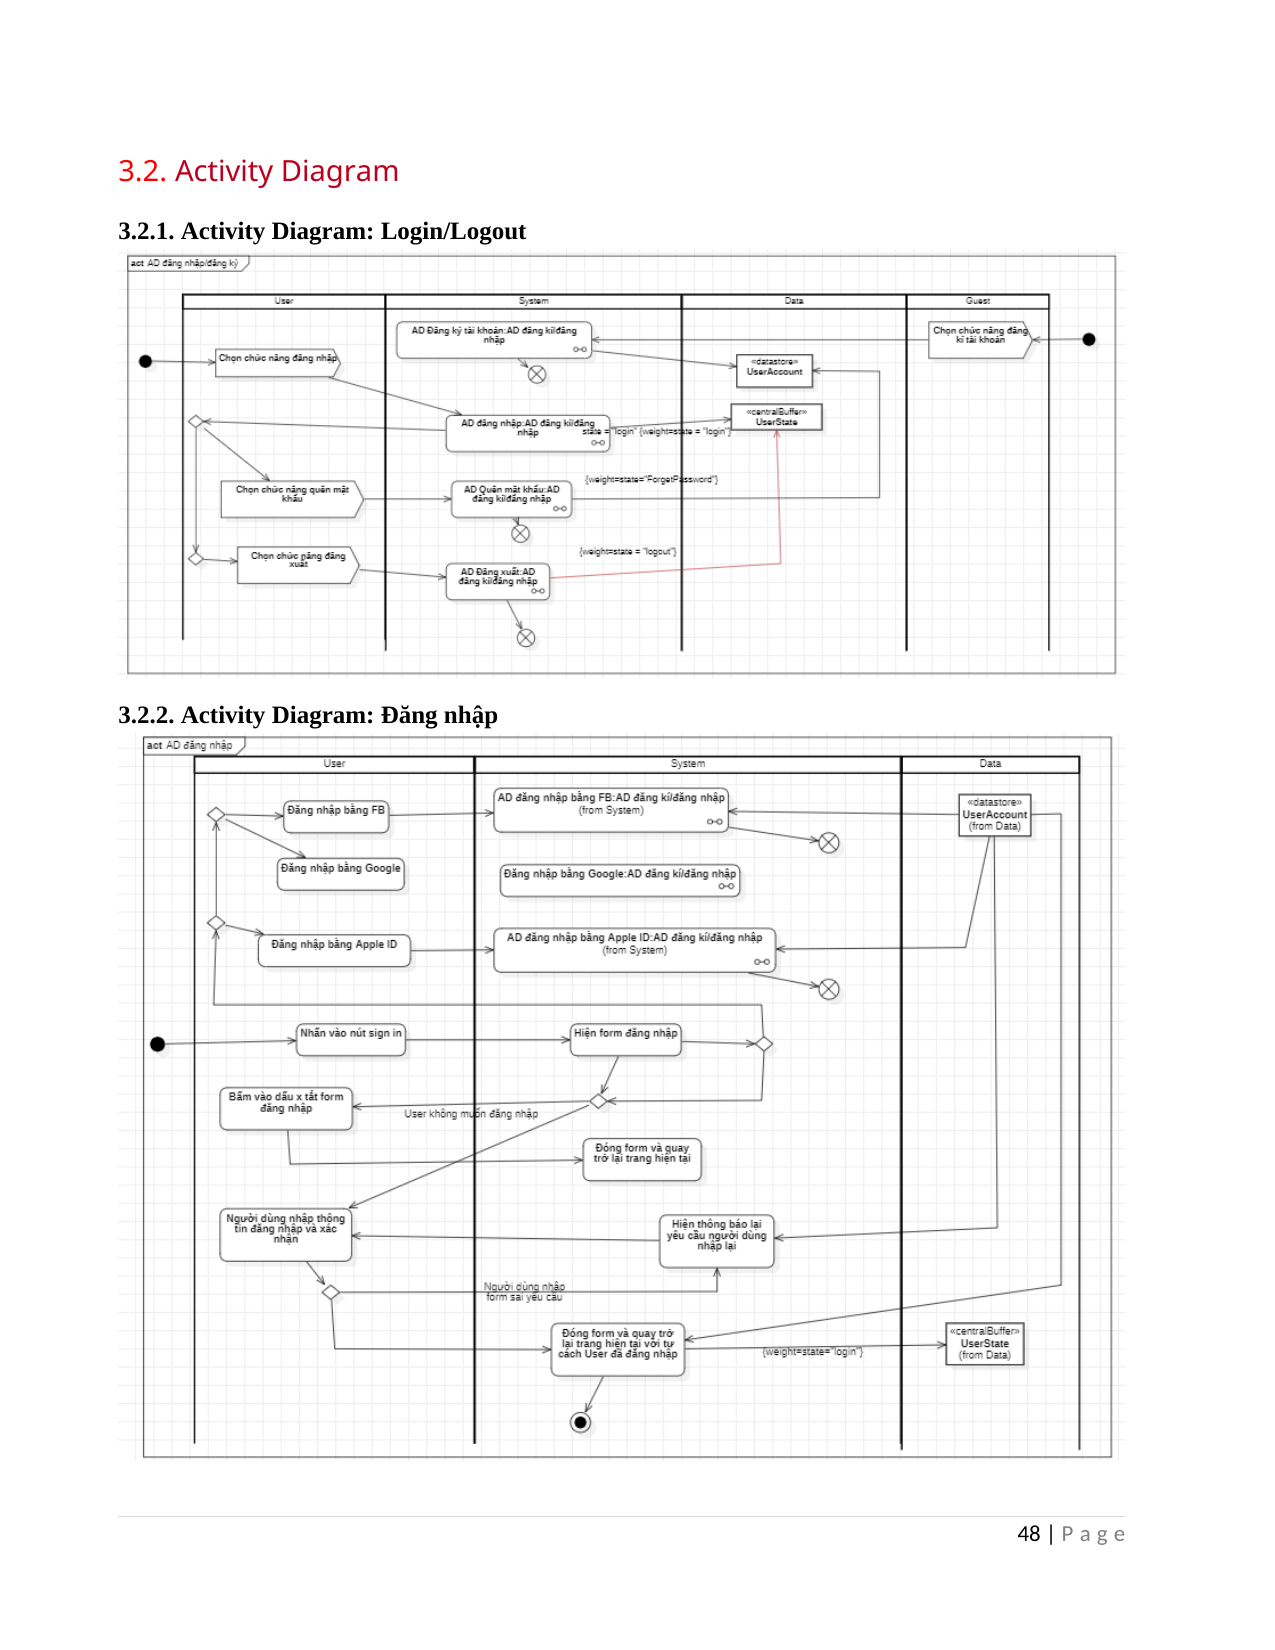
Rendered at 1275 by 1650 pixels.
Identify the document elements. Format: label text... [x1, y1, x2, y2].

text Activity Diagram: Đăng nhập [118, 701, 1125, 729]
picture [118, 249, 1125, 678]
subtitle Activity Diagram: Login/Logout [118, 216, 1125, 245]
subtitle Activity Diagram [118, 150, 1125, 190]
picture [118, 733, 1125, 1461]
